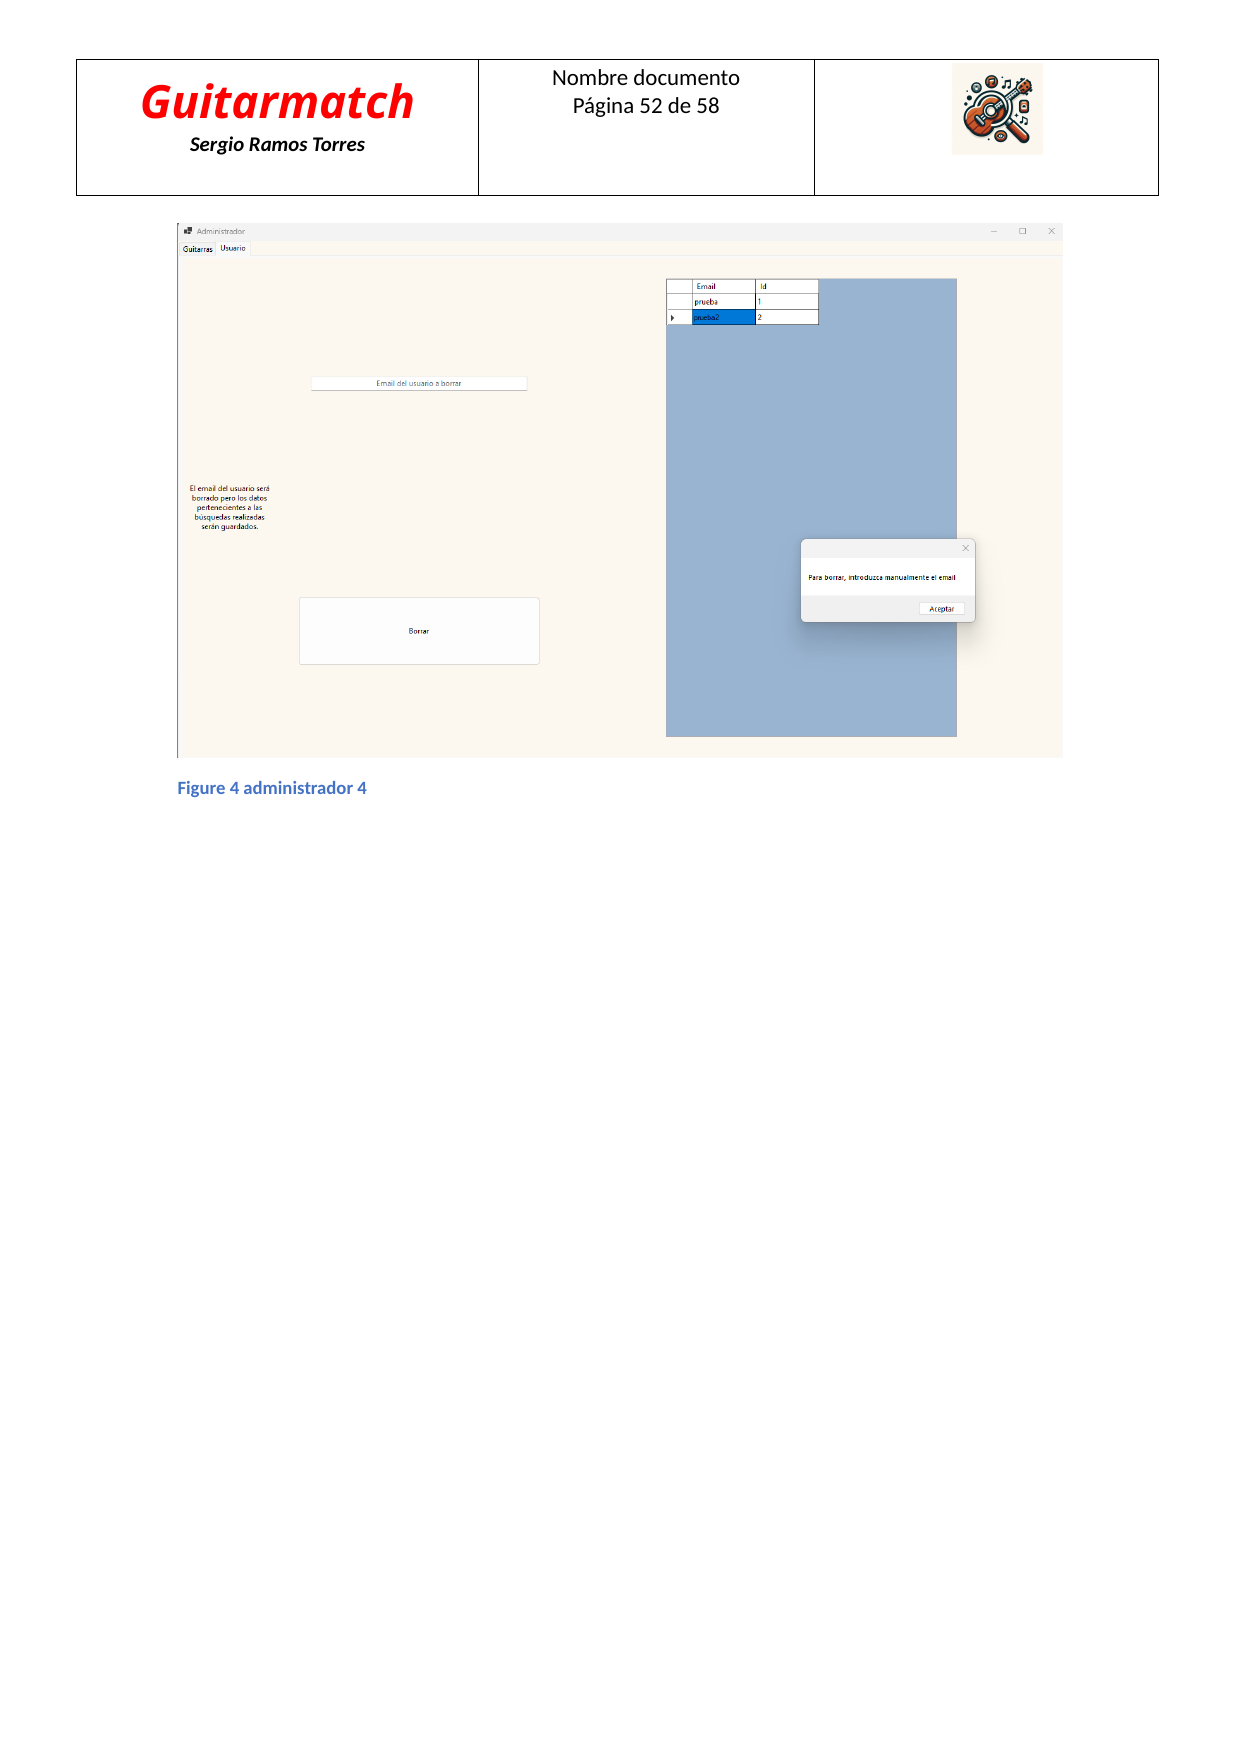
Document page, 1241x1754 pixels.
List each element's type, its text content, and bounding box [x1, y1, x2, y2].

picture [177, 223, 1063, 758]
text Figure 4 administrador 4 [177, 776, 1063, 799]
picture [951, 63, 1043, 155]
